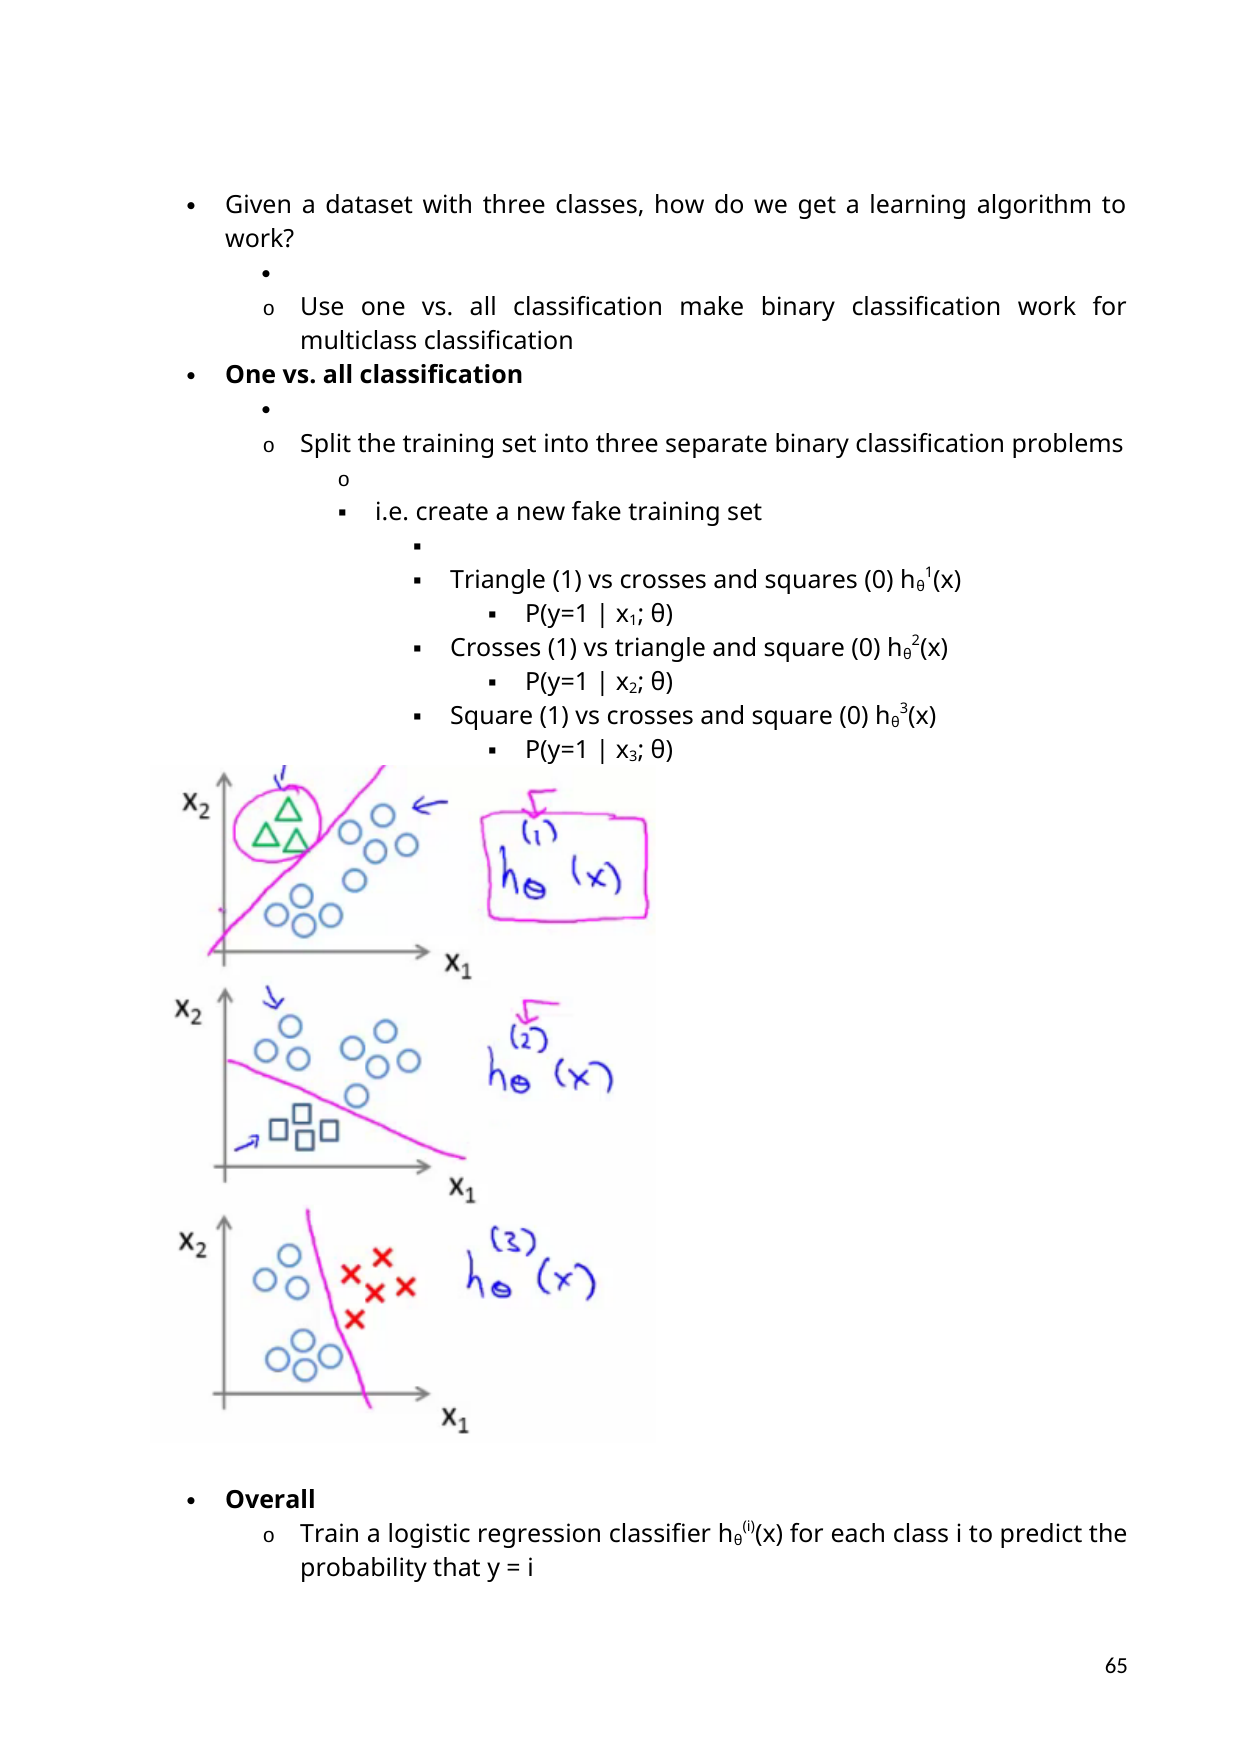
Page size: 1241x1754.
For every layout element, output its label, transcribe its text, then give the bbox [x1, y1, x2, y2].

picture [150, 765, 656, 1443]
list Square (1) vs crosses and square (0) hθ3(x) [412, 698, 1128, 732]
list Use one vs. all classification make binary classification work for multiclass classification [262, 289, 1128, 357]
list P(y=1 | x1; θ) [487, 596, 1128, 629]
list Overall [187, 1482, 1128, 1516]
list Split the training set into three separate binary classification problems [262, 425, 1128, 459]
list Crosses (1) vs triangle and square (0) hθ2(x) [412, 629, 1128, 664]
list Given a dataset with three classes, how do we get a learning algorithm to work? [187, 187, 1128, 255]
list i.e. create a new fake training set [337, 493, 1128, 527]
list P(y=1 | x3; θ) [487, 732, 1128, 766]
list Triangle (1) vs crosses and squares (0) hθ1(x) [412, 561, 1128, 596]
list One vs. all classification [187, 357, 1128, 391]
list P(y=1 | x2; θ) [487, 664, 1128, 698]
list Train a logistic regression classifier hθ(i)(x) for each class i to predict the probability that y = i [262, 1516, 1128, 1584]
